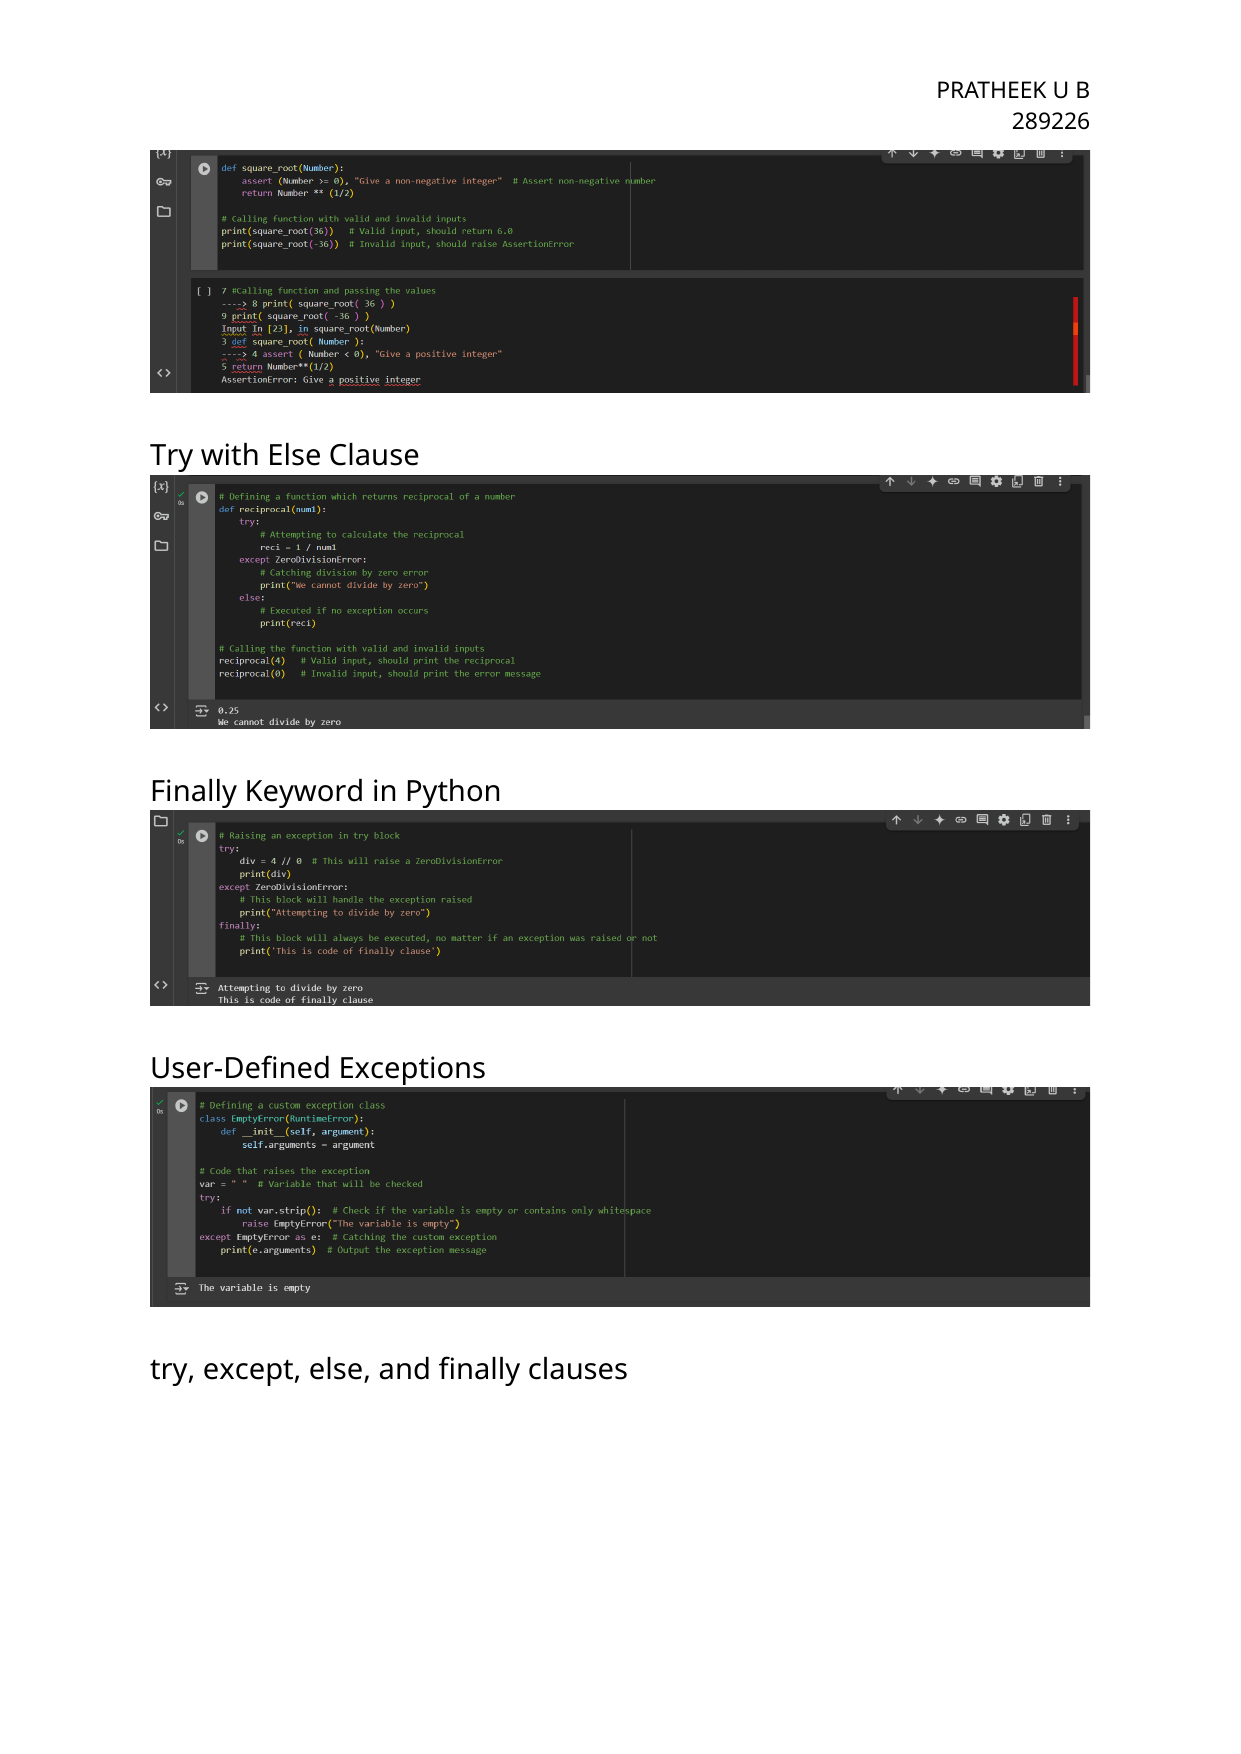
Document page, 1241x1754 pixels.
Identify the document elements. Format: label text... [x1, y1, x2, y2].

picture [150, 1087, 1091, 1307]
picture [150, 150, 1091, 393]
text Try with Else Clause [150, 434, 1090, 474]
text Finally Keyword in Python [150, 770, 1090, 809]
picture [150, 810, 1091, 1006]
text User-Defined Exceptions [150, 1047, 1090, 1087]
picture [150, 475, 1091, 729]
text try, except, else, and finally clauses [150, 1348, 1090, 1388]
